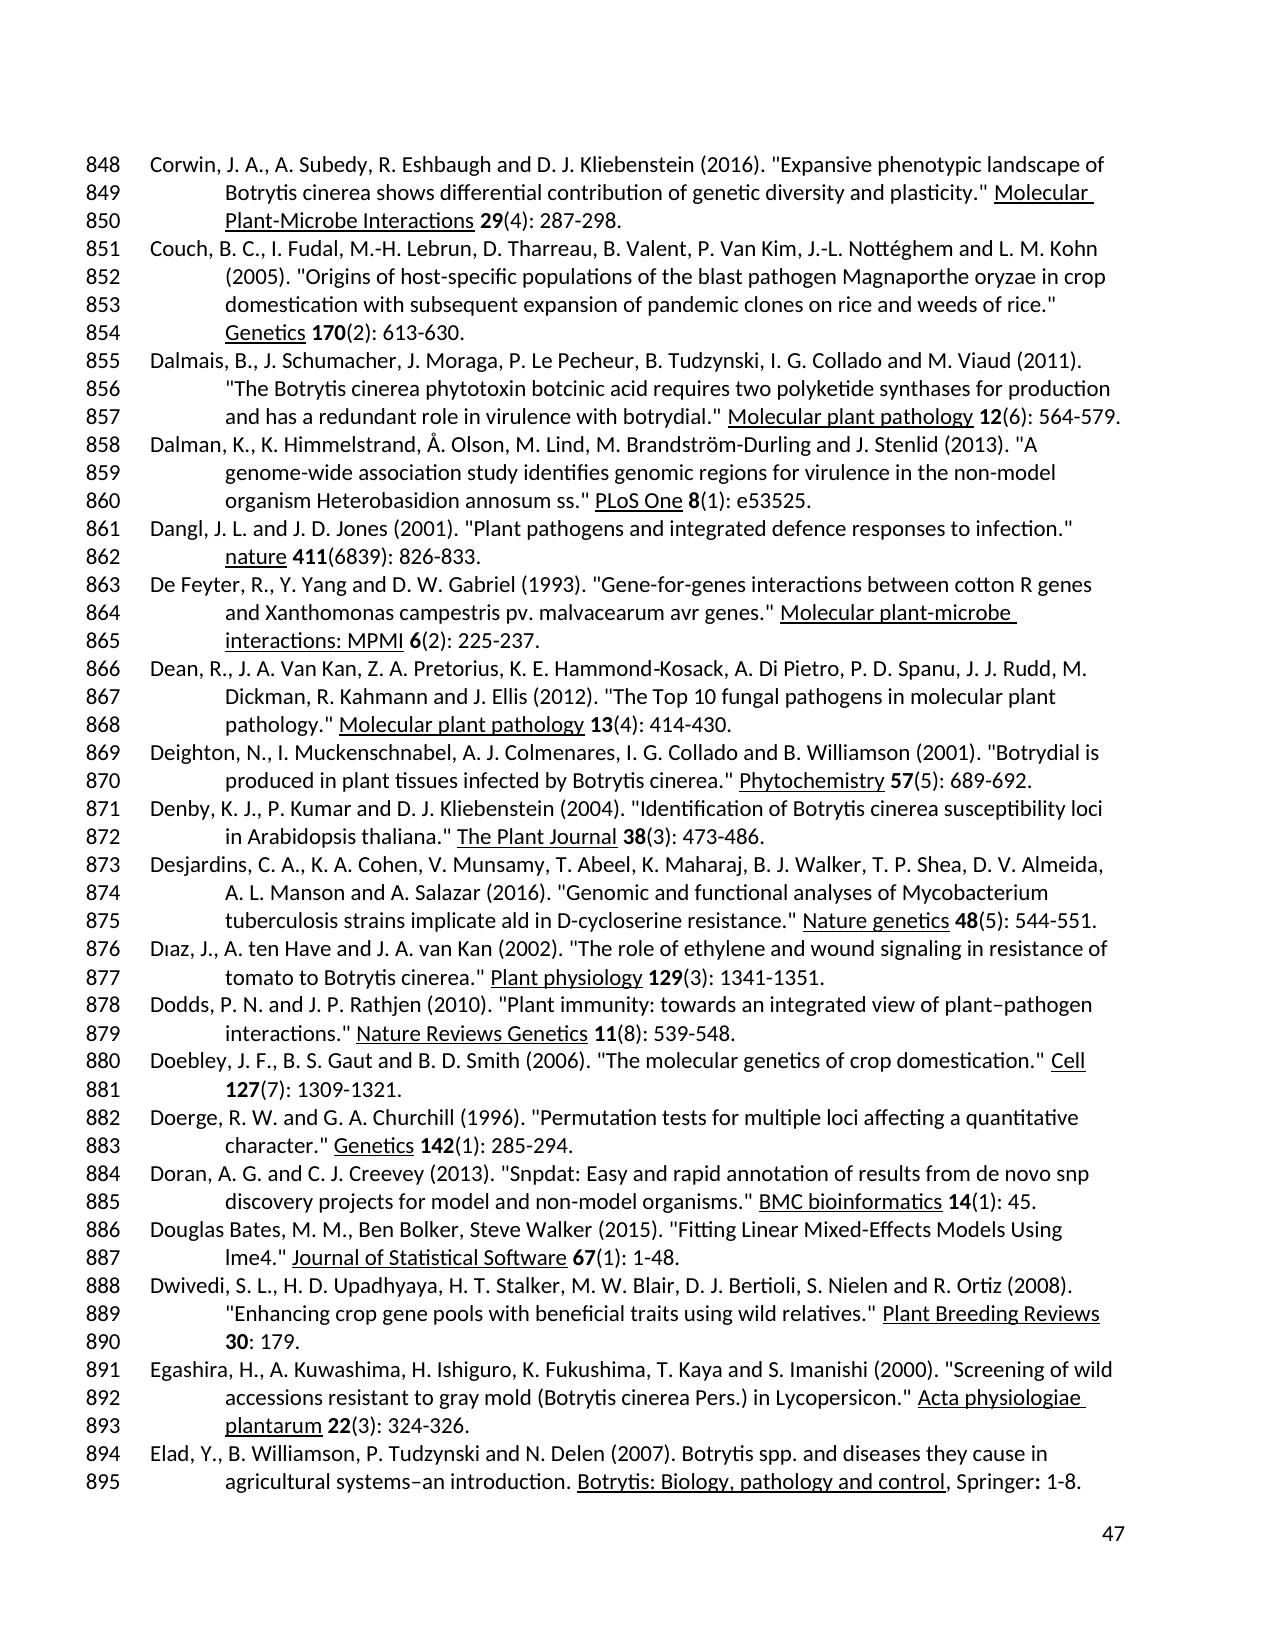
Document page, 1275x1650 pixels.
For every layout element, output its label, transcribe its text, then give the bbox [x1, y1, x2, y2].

text Dalman, K., K. Himmelstrand, Å. Olson, M. Lind, M. Brandström-Durling and J. Stenlid (2013). "A genome-wide association study identifies genomic regions for virulence in the non-model organism Heterobasidion annosum ss." PLoS One 8(1): e53525. [150, 430, 1125, 514]
text Dwivedi, S. L., H. D. Upadhyaya, H. T. Stalker, M. W. Blair, D. J. Bertioli, S. Nielen and R. Ortiz (2008). "Enhancing crop gene pools with beneficial traits using wild relatives." Plant Breeding Reviews 30: 179. [150, 1271, 1125, 1355]
text Deighton, N., I. Muckenschnabel, A. J. Colmenares, I. G. Collado and B. Williamson (2001). "Botrydial is produced in plant tissues infected by Botrytis cinerea." Phytochemistry 57(5): 689-692. [150, 738, 1125, 794]
text Dangl, J. L. and J. D. Jones (2001). "Plant pathogens and integrated defence responses to infection." nature 411(6839): 826-833. [150, 514, 1125, 570]
text Douglas Bates, M. M., Ben Bolker, Steve Walker (2015). "Fitting Linear Mixed-Effects Models Using lme4." Journal of Statistical Software 67(1): 1-48. [150, 1215, 1125, 1271]
text Egashira, H., A. Kuwashima, H. Ishiguro, K. Fukushima, T. Kaya and S. Imanishi (2000). "Screening of wild accessions resistant to gray mold (Botrytis cinerea Pers.) in Lycopersicon." Acta physiologiae plantarum 22(3): 324-326. [150, 1355, 1125, 1439]
text Desjardins, C. A., K. A. Cohen, V. Munsamy, T. Abeel, K. Maharaj, B. J. Walker, T. P. Shea, D. V. Almeida, A. L. Manson and A. Salazar (2016). "Genomic and functional analyses of Mycobacterium tuberculosis strains implicate ald in D-cycloserine resistance." Nature genetics 48(5): 544-551. [150, 851, 1125, 934]
text Doran, A. G. and C. J. Creevey (2013). "Snpdat: Easy and rapid annotation of results from de novo snp discovery projects for model and non-model organisms." BMC bioinformatics 14(1): 45. [150, 1159, 1125, 1215]
text Dean, R., J. A. Van Kan, Z. A. Pretorius, K. E. Hammond‐Kosack, A. Di Pietro, P. D. Spanu, J. J. Rudd, M. Dickman, R. Kahmann and J. Ellis (2012). "The Top 10 fungal pathogens in molecular plant pathology." Molecular plant pathology 13(4): 414-430. [150, 654, 1125, 738]
text Dalmais, B., J. Schumacher, J. Moraga, P. Le Pecheur, B. Tudzynski, I. G. Collado and M. Viaud (2011). "The Botrytis cinerea phytotoxin botcinic acid requires two polyketide synthases for production and has a redundant role in virulence with botrydial." Molecular plant pathology 12(6): 564-579. [150, 346, 1125, 430]
text Dodds, P. N. and J. P. Rathjen (2010). "Plant immunity: towards an integrated view of plant–pathogen interactions." Nature Reviews Genetics 11(8): 539-548. [150, 991, 1125, 1047]
text Doerge, R. W. and G. A. Churchill (1996). "Permutation tests for multiple loci affecting a quantitative character." Genetics 142(1): 285-294. [150, 1103, 1125, 1159]
text Dıaz, J., A. ten Have and J. A. van Kan (2002). "The role of ethylene and wound signaling in resistance of tomato to Botrytis cinerea." Plant physiology 129(3): 1341-1351. [150, 934, 1125, 991]
text Couch, B. C., I. Fudal, M.-H. Lebrun, D. Tharreau, B. Valent, P. Van Kim, J.-L. Nottéghem and L. M. Kohn (2005). "Origins of host-specific populations of the blast pathogen Magnaporthe oryzae in crop domestication with subsequent expansion of pandemic clones on rice and weeds of rice." Genetics 170(2): 613-630. [150, 234, 1125, 346]
text Corwin, J. A., A. Subedy, R. Eshbaugh and D. J. Kliebenstein (2016). "Expansive phenotypic landscape of Botrytis cinerea shows differential contribution of genetic diversity and plasticity." Molecular Plant-Microbe Interactions 29(4): 287-298. [150, 150, 1125, 234]
text Elad, Y., B. Williamson, P. Tudzynski and N. Delen (2007). Botrytis spp. and diseases they cause in agricultural systems–an introduction. Botrytis: Biology, pathology and control, Springer: 1-8. [150, 1439, 1125, 1495]
text De Feyter, R., Y. Yang and D. W. Gabriel (1993). "Gene-for-genes interactions between cotton R genes and Xanthomonas campestris pv. malvacearum avr genes." Molecular plant-microbe interactions: MPMI 6(2): 225-237. [150, 570, 1125, 654]
text Denby, K. J., P. Kumar and D. J. Kliebenstein (2004). "Identification of Botrytis cinerea susceptibility loci in Arabidopsis thaliana." The Plant Journal 38(3): 473-486. [150, 794, 1125, 851]
text Doebley, J. F., B. S. Gaut and B. D. Smith (2006). "The molecular genetics of crop domestication." Cell 127(7): 1309-1321. [150, 1047, 1125, 1103]
